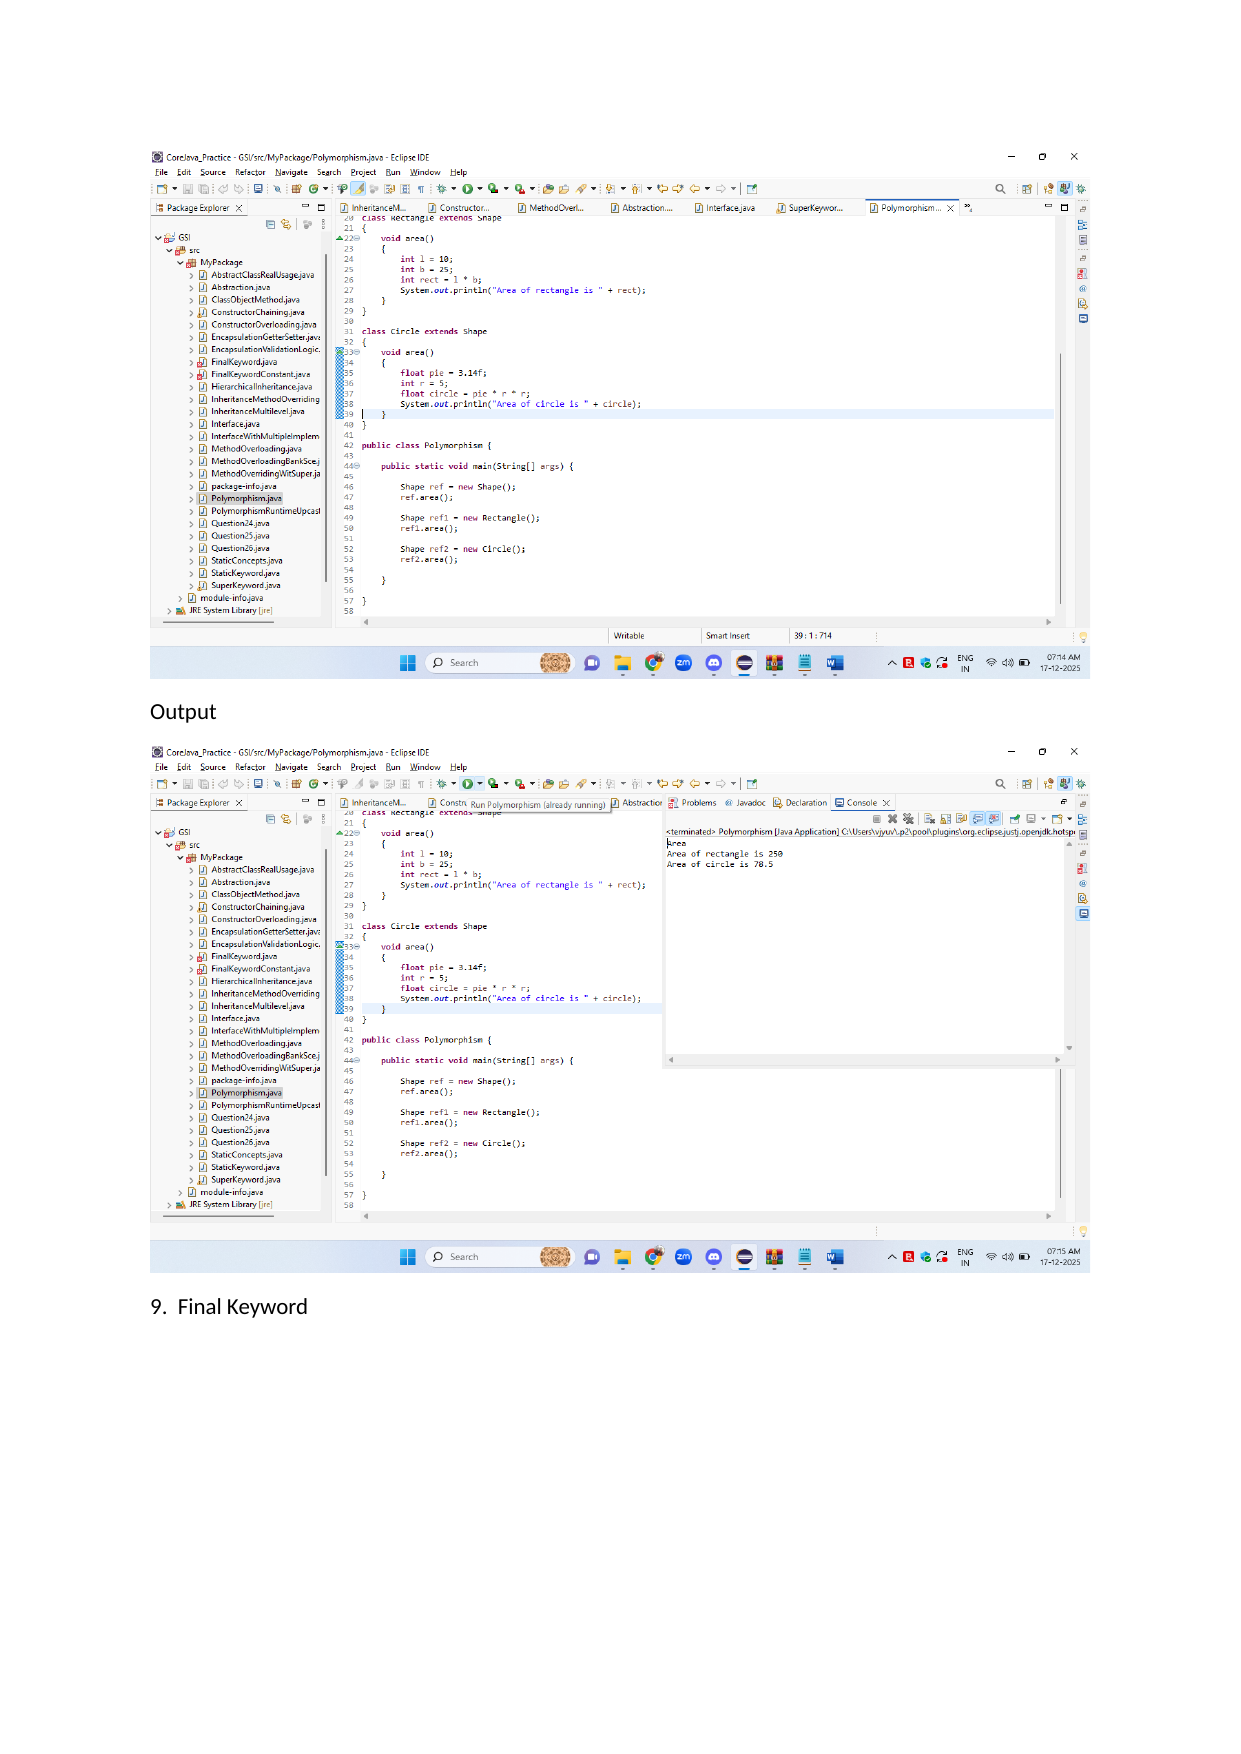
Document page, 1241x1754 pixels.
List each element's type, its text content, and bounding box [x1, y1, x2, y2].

picture [150, 150, 1091, 679]
picture [150, 744, 1091, 1273]
text Output [150, 697, 1090, 726]
text 9. Final Keyword [150, 1292, 1090, 1320]
